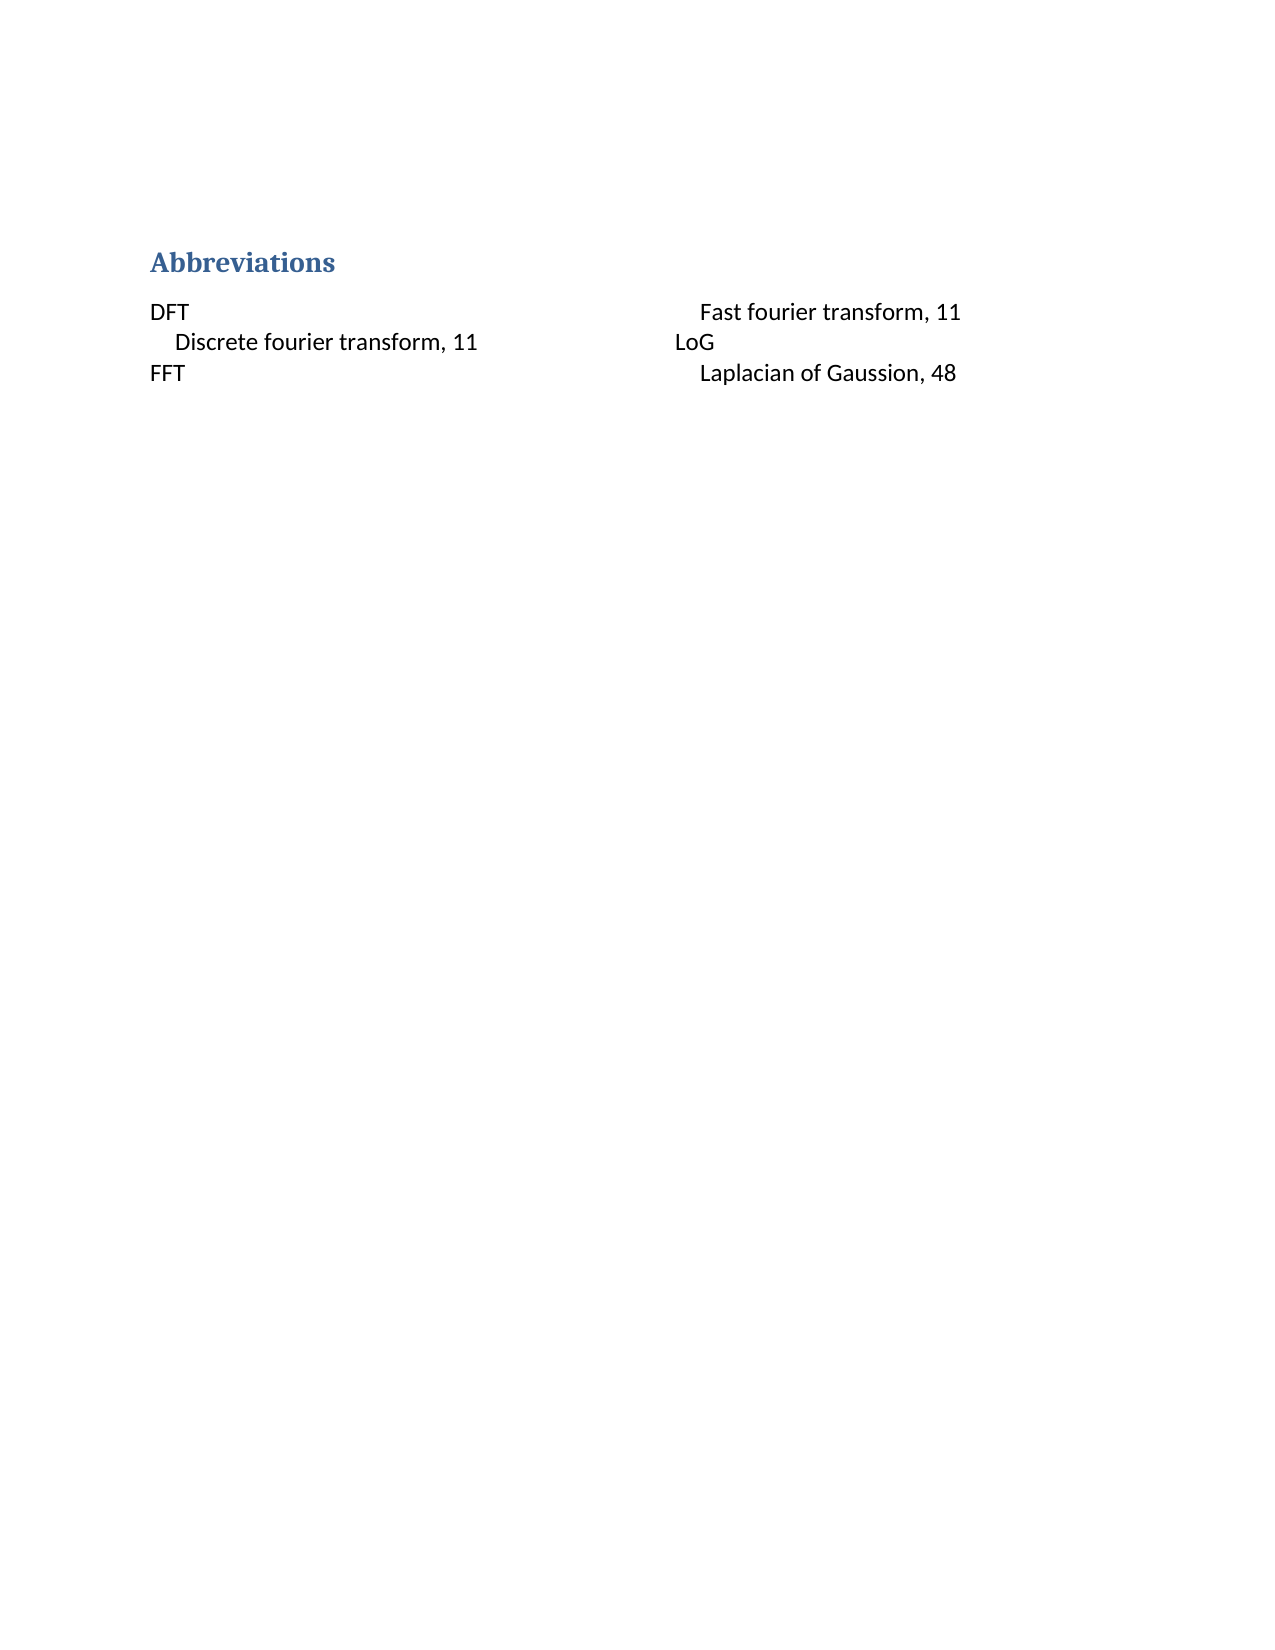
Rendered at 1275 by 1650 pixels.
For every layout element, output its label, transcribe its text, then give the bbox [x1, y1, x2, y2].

text Laplacian of Gaussion, 48 [700, 357, 1125, 388]
text FFT [150, 357, 600, 388]
text Discrete fourier transform, 11 [175, 327, 600, 357]
text Fast fourier transform, 11 [700, 296, 1125, 327]
subtitle Abbreviations [150, 246, 1125, 279]
text LoG [675, 327, 1125, 357]
text DFT [150, 296, 600, 327]
